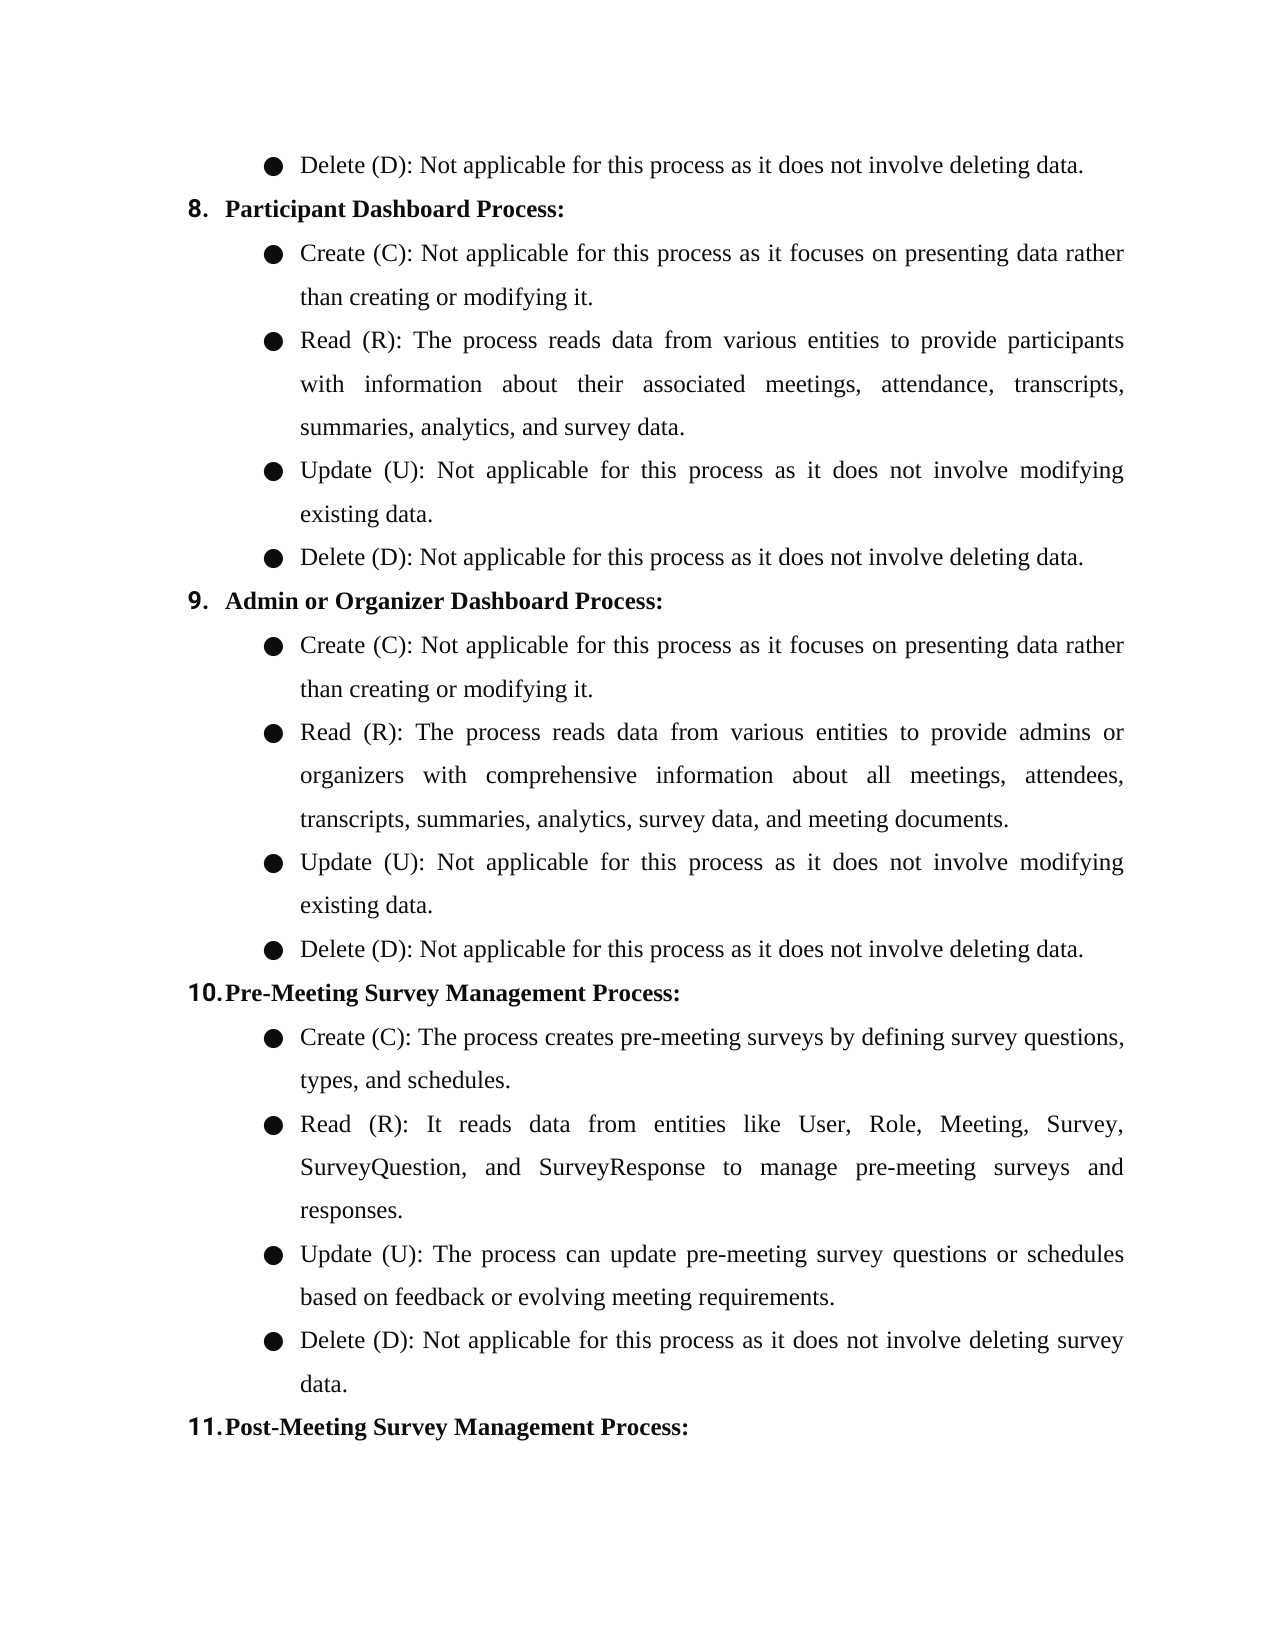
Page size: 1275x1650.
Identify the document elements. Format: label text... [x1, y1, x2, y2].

list Pre-Meeting Survey Management Process: [187, 978, 1125, 1007]
list Update (U): The process can update pre-meeting survey questions or schedules based on feedback or evolving meeting requirements. [262, 1239, 1125, 1311]
list Read (R): It reads data from entities like User, Role, Meeting, Survey, SurveyQuestion, and SurveyResponse to manage pre-meeting surveys and responses. [262, 1109, 1125, 1224]
list Delete (D): Not applicable for this process as it does not involve deleting data. [262, 542, 1125, 571]
list Create (C): Not applicable for this process as it focuses on presenting data rather than creating or modifying it. [262, 630, 1125, 702]
list Delete (D): Not applicable for this process as it does not involve deleting data. [262, 150, 1125, 179]
list Update (U): Not applicable for this process as it does not involve modifying existing data. [262, 455, 1125, 527]
list Update (U): Not applicable for this process as it does not involve modifying existing data. [262, 847, 1125, 919]
list Create (C): Not applicable for this process as it focuses on presenting data rather than creating or modifying it. [262, 238, 1125, 311]
list Create (C): The process creates pre-meeting surveys by defining survey questions, types, and schedules. [262, 1022, 1125, 1094]
list Read (R): The process reads data from various entities to provide admins or organizers with comprehensive information about all meetings, attendees, transcripts, summaries, analytics, survey data, and meeting documents. [262, 717, 1125, 832]
list Post-Meeting Survey Management Process: [187, 1412, 1125, 1442]
list Read (R): The process reads data from various entities to provide participants with information about their associated meetings, attendance, transcripts, summaries, analytics, and survey data. [262, 325, 1125, 441]
list Delete (D): Not applicable for this process as it does not involve deleting data. [262, 934, 1125, 963]
list Delete (D): Not applicable for this process as it does not involve deleting survey data. [262, 1326, 1125, 1398]
list Admin or Organizer Dashboard Process: [187, 586, 1125, 615]
list Participant Dashboard Process: [187, 194, 1125, 223]
